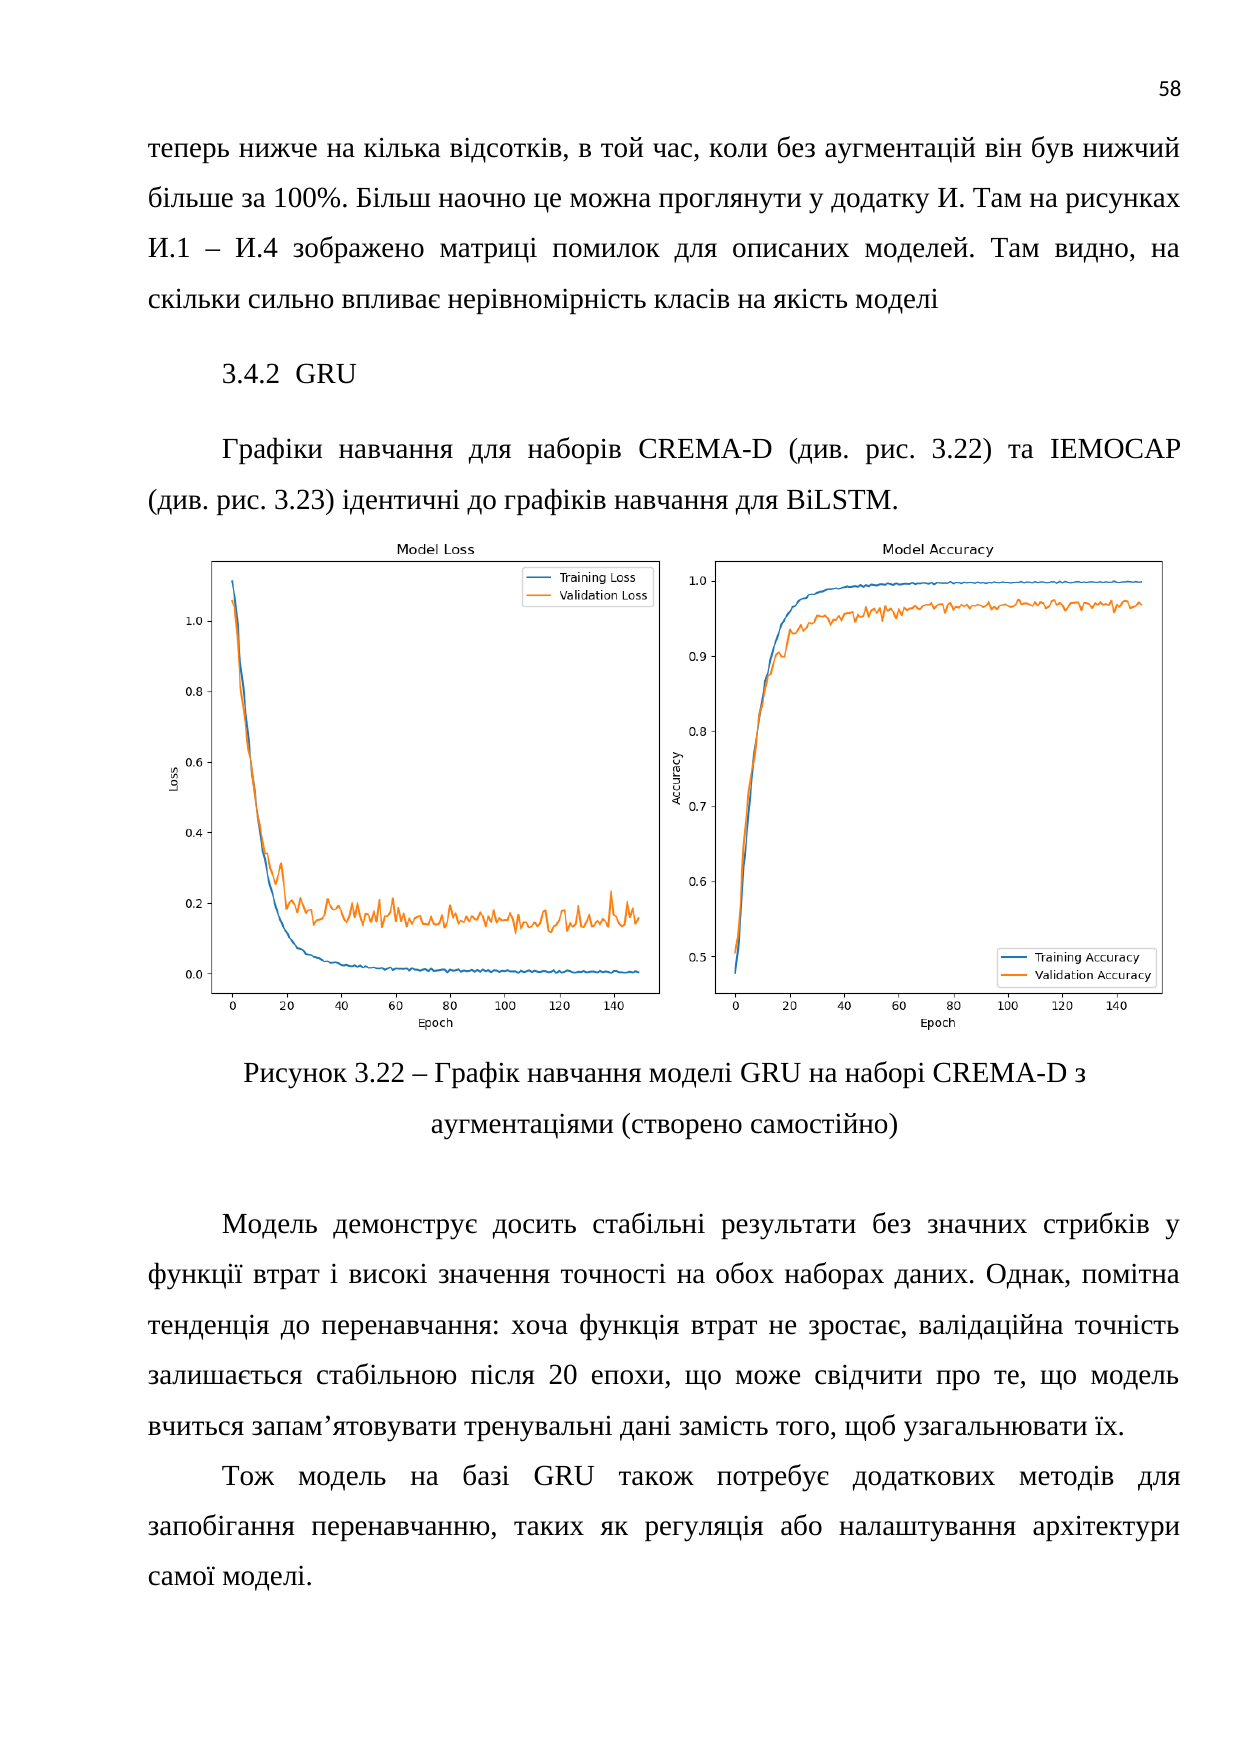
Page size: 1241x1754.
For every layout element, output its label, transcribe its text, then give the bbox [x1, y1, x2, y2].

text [148, 130, 1181, 314]
text Модель демонструє досить стабільні результати без значних стрибків у функції втрат і високі значення точності на обох наборах даних. Однак, помітна тенденція до перенавчання: хоча функція втрат не зростає, валідаційна точність залишається стабільною після 20 епохи, що може свідчити про те, що модель вчиться запам’ятовувати тренувальні дані замість того, щоб узагальнювати їх. [148, 1206, 1181, 1441]
text Рисунок 3.22 – Графік навчання моделі GRU на наборі CREMA-D з аугментаціями (створено самостійно) [148, 1055, 1181, 1139]
text Графіки навчання для наборів CREMA-D (див. рис. 3.22) та IEMOCAP (див. рис. 3.23) ідентичні до графіків навчання для BiLSTM. [148, 431, 1181, 515]
list GRU [148, 356, 1181, 390]
text Тож модель на базі GRU також потребує додаткових методів для запобігання перенавчанню, таких як регуляція або налаштування архітектури самої моделі. [148, 1458, 1181, 1592]
picture [156, 532, 1173, 1042]
